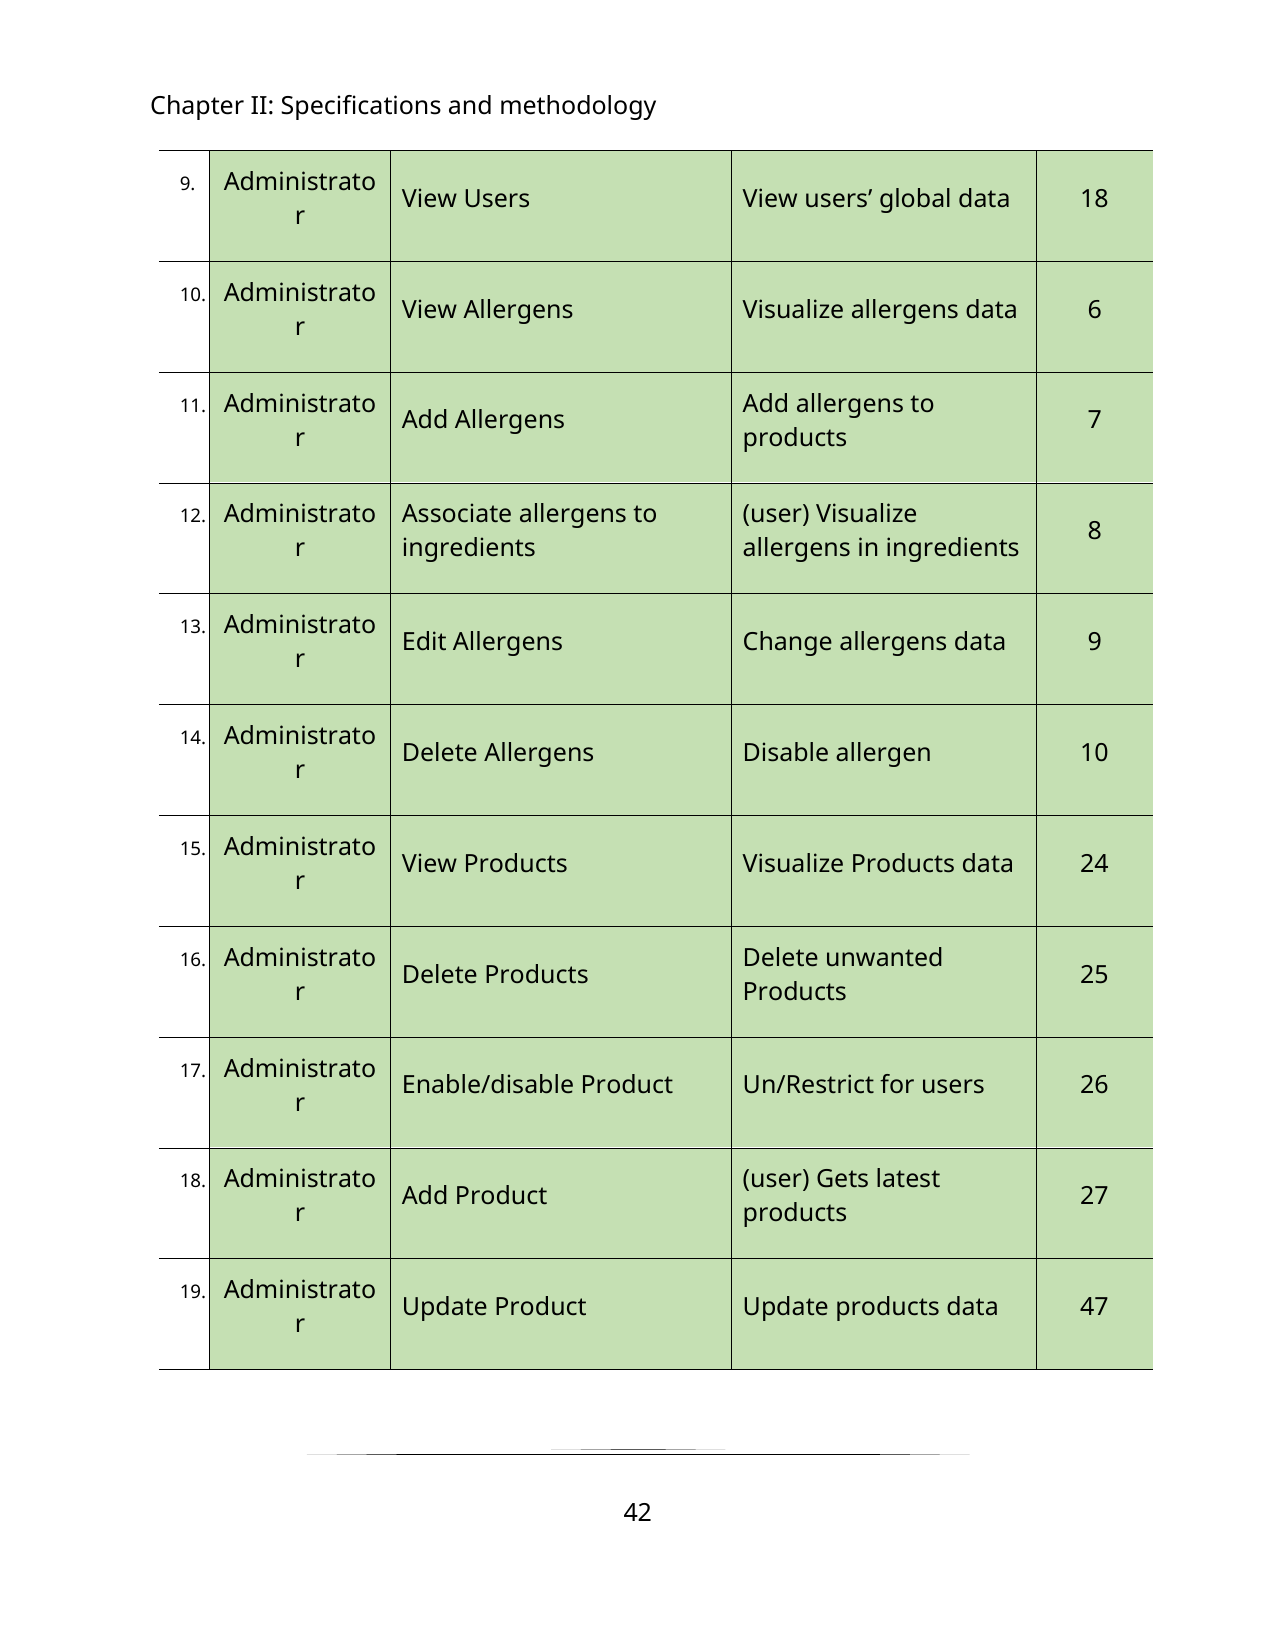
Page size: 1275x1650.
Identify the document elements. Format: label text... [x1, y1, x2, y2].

table_cell Administrator [210, 151, 390, 261]
table_cell Disable allergen [732, 705, 1036, 815]
table_cell 25 [1037, 927, 1153, 1037]
table_cell Administrator [210, 705, 390, 815]
table_cell Add Product [391, 1149, 731, 1258]
table_cell 27 [1037, 1149, 1153, 1258]
table_cell 47 [1037, 1259, 1153, 1369]
table_cell 26 [1037, 1038, 1153, 1147]
table_cell Enable/disable Product [391, 1038, 731, 1147]
table_cell Administrator [210, 1259, 390, 1369]
table_cell 9 [1037, 594, 1153, 704]
table_cell [159, 927, 209, 1037]
table_cell [159, 1259, 209, 1369]
table_cell 18 [1037, 151, 1153, 261]
table_cell Administrator [210, 816, 390, 926]
table_cell View Products [391, 816, 731, 926]
table_cell Visualize Products data [732, 816, 1036, 926]
table_cell [159, 484, 209, 593]
table_cell [159, 1038, 209, 1147]
table_cell View Users [391, 151, 731, 261]
table_cell Visualize allergens data [732, 262, 1036, 372]
table_cell Administrator [210, 1038, 390, 1147]
table_cell Associate allergens to ingredients [391, 484, 731, 593]
table_cell Delete Allergens [391, 705, 731, 815]
table_cell [159, 262, 209, 372]
table_cell Update Product [391, 1259, 731, 1369]
table_cell [159, 151, 209, 261]
table_cell Add allergens to products [732, 373, 1036, 482]
table_cell 10 [1037, 705, 1153, 815]
table_cell 8 [1037, 484, 1153, 593]
table_cell [159, 705, 209, 815]
table_cell Administrator [210, 1149, 390, 1258]
table_cell Delete Products [391, 927, 731, 1037]
table_cell (user) Gets latest products [732, 1149, 1036, 1258]
table_cell Add Allergens [391, 373, 731, 482]
table_cell [159, 816, 209, 926]
table_cell 24 [1037, 816, 1153, 926]
table_cell Edit Allergens [391, 594, 731, 704]
table_cell Administrator [210, 927, 390, 1037]
table_cell 6 [1037, 262, 1153, 372]
table_cell [159, 373, 209, 482]
table_cell Update products data [732, 1259, 1036, 1369]
table_cell Delete unwanted Products [732, 927, 1036, 1037]
table_cell 7 [1037, 373, 1153, 482]
table_cell [159, 1149, 209, 1258]
table_cell Administrator [210, 373, 390, 482]
table_cell (user) Visualize allergens in ingredients [732, 484, 1036, 593]
table_cell Change allergens data [732, 594, 1036, 704]
table_cell Administrator [210, 594, 390, 704]
table_cell View users’ global data [732, 151, 1036, 261]
table_cell Un/Restrict for users [732, 1038, 1036, 1147]
table_cell View Allergens [391, 262, 731, 372]
table_cell Administrator [210, 262, 390, 372]
table_cell [159, 594, 209, 704]
table_cell Administrator [210, 484, 390, 593]
